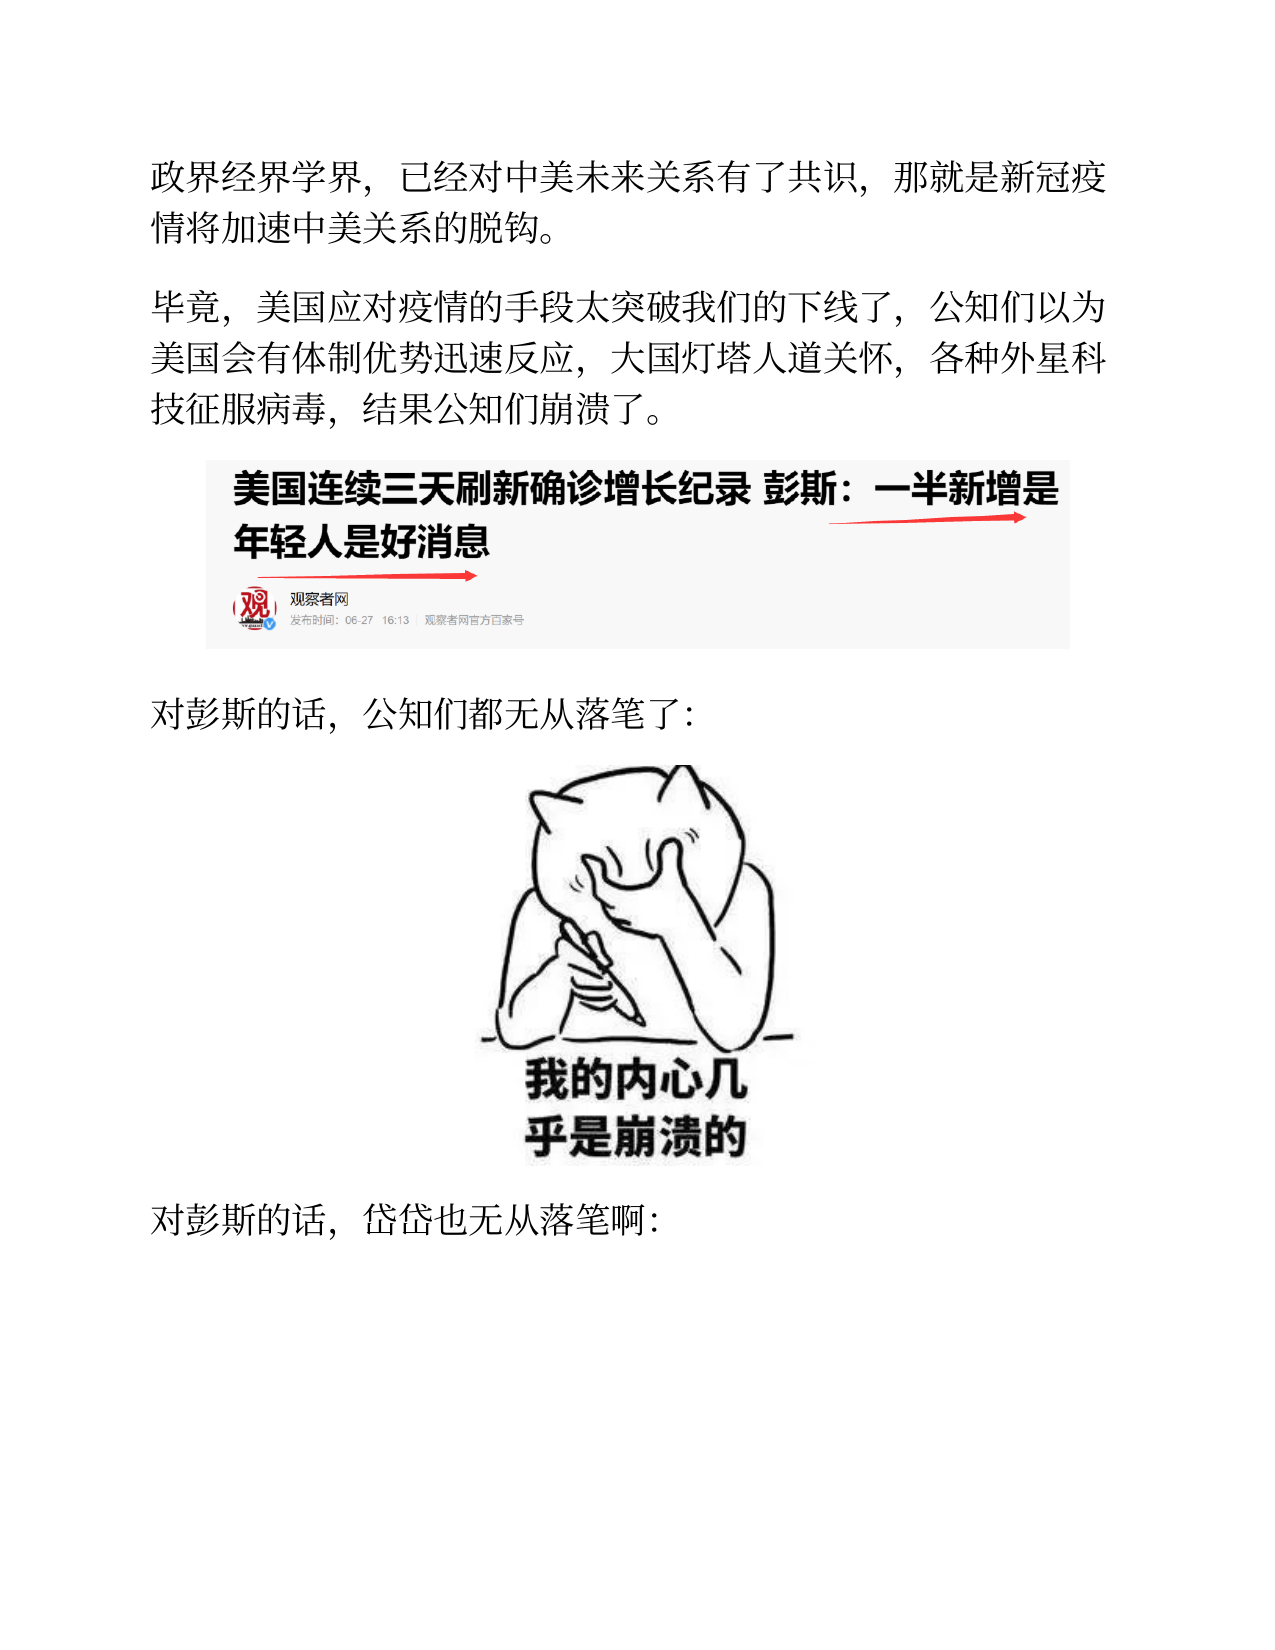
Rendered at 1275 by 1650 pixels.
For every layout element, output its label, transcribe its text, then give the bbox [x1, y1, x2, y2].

text 毕竟，美国应对疫情的手段太突破我们的下线了，公知们以为美国会有体制优势迅速反应，大国灯塔人道关怀，各种外星科技征服病毒，结果公知们崩溃了。 [150, 280, 1125, 433]
text 对彭斯的话，公知们都无从落笔了： [150, 687, 1125, 738]
picture [438, 765, 837, 1166]
text 政界经界学界，已经对中美未来关系有了共识，那就是新冠疫情将加速中美关系的脱钩。 [150, 150, 1125, 252]
picture [205, 460, 1070, 659]
text 对彭斯的话，岱岱也无从落笔啊： [150, 1193, 1125, 1244]
